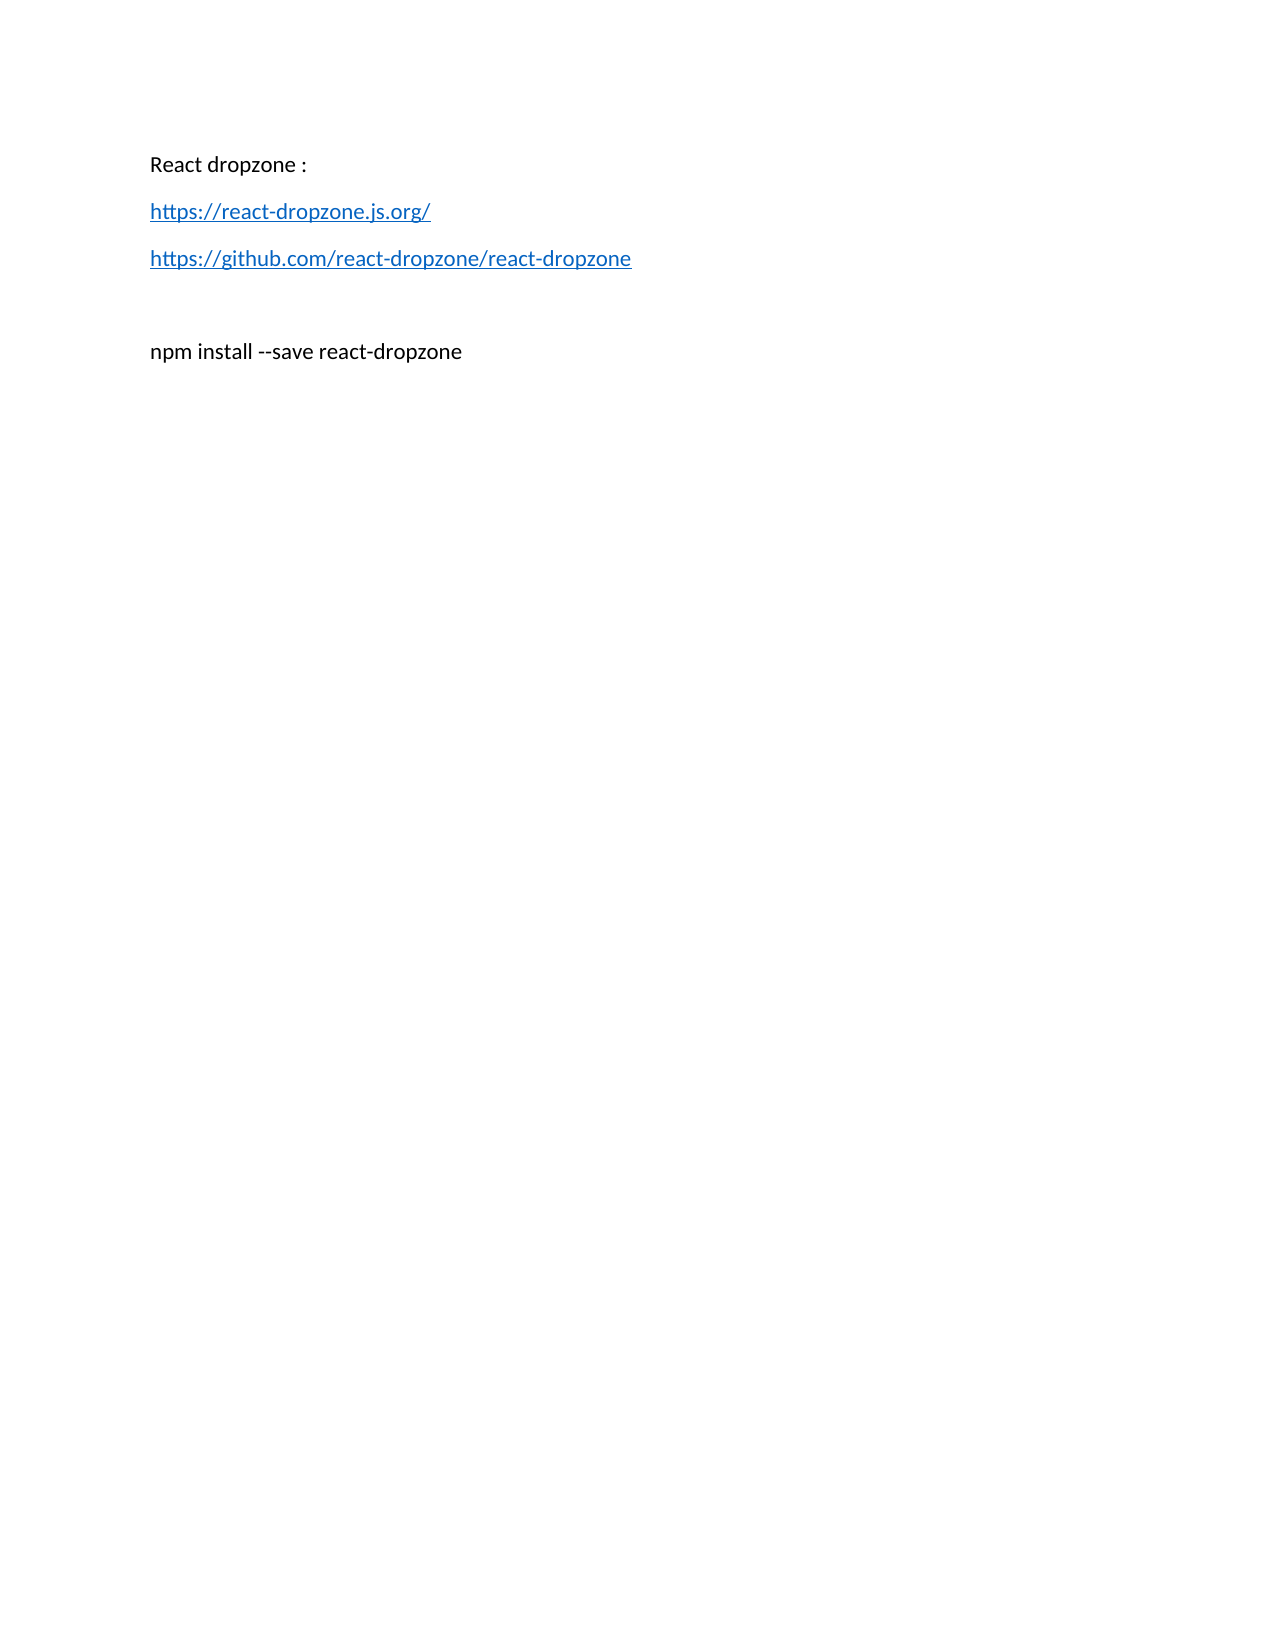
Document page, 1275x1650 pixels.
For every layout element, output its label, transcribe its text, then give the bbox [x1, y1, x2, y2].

text https://react-dropzone.js.org/ [150, 197, 1125, 225]
text npm install --save react-dropzone [150, 337, 1125, 366]
text https://github.com/react-dropzone/react-dropzone [150, 244, 1125, 272]
text React dropzone : [150, 150, 1125, 178]
